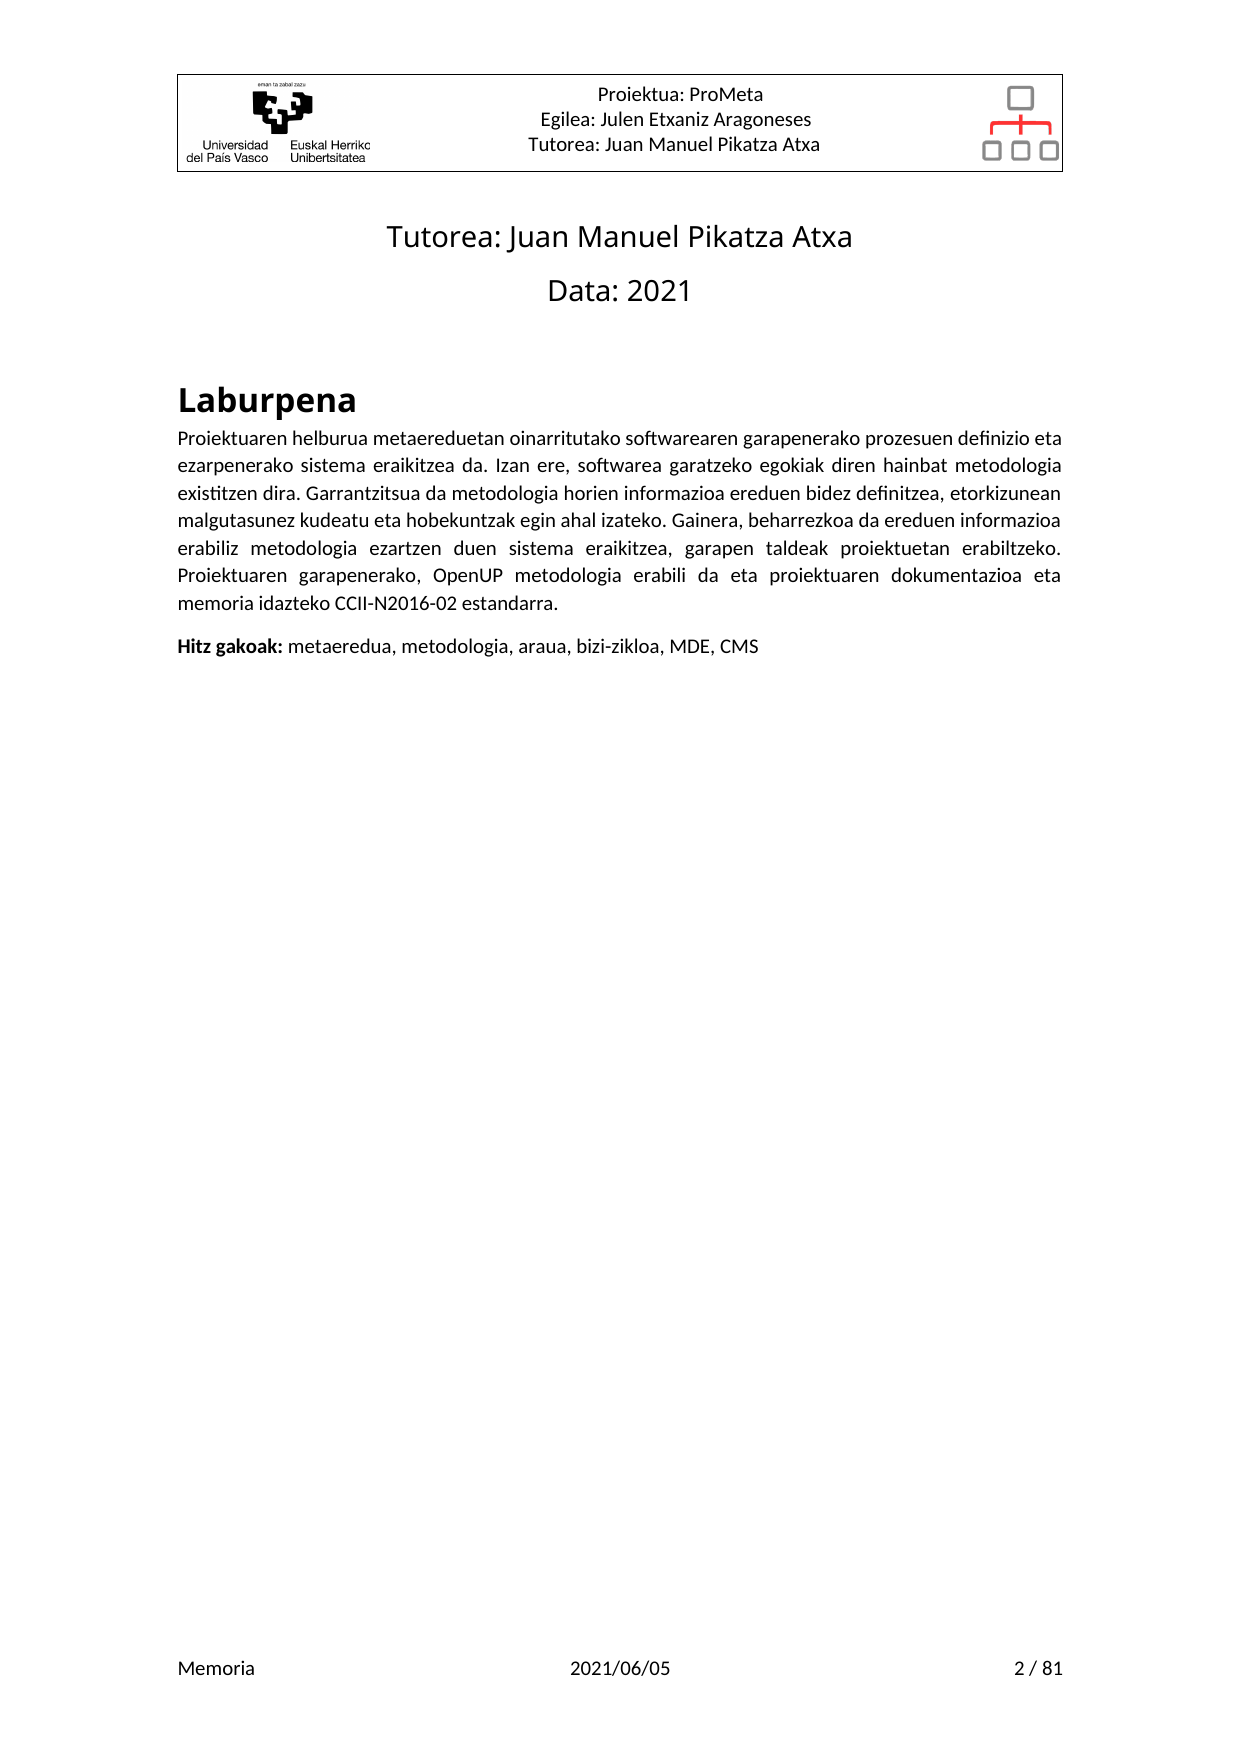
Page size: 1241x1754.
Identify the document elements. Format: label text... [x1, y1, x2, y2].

text Proiektuaren helburua metaereduetan oinarritutako softwarearen garapenerako prozesuen definizio eta ezarpenerako sistema eraikitzea da. Izan ere, softwarea garatzeko egokiak diren hainbat metodologia existitzen dira. Garrantzitsua da metodologia horien informazioa ereduen bidez definitzea, etorkizunean malgutasunez kudeatu eta hobekuntzak egin ahal izateko. Gainera, beharrezkoa da ereduen informazioa erabiliz metodologia ezartzen duen sistema eraikitzea, garapen taldeak proiektuetan erabiltzeko. Proiektuaren garapenerako, OpenUP metodologia erabili da eta proiektuaren dokumentazioa eta memoria idazteko CCII-N2016-02 estandarra. [177, 425, 1063, 615]
text Data: 2021 [278, 270, 963, 310]
picture [182, 80, 370, 162]
picture [978, 80, 1060, 162]
subtitle Laburpena [177, 376, 1063, 422]
text Tutorea: Juan Manuel Pikatza Atxa [278, 216, 963, 256]
text Hitz gakoak: metaeredua, metodologia, araua, bizi-zikloa, MDE, CMS [177, 634, 1063, 659]
